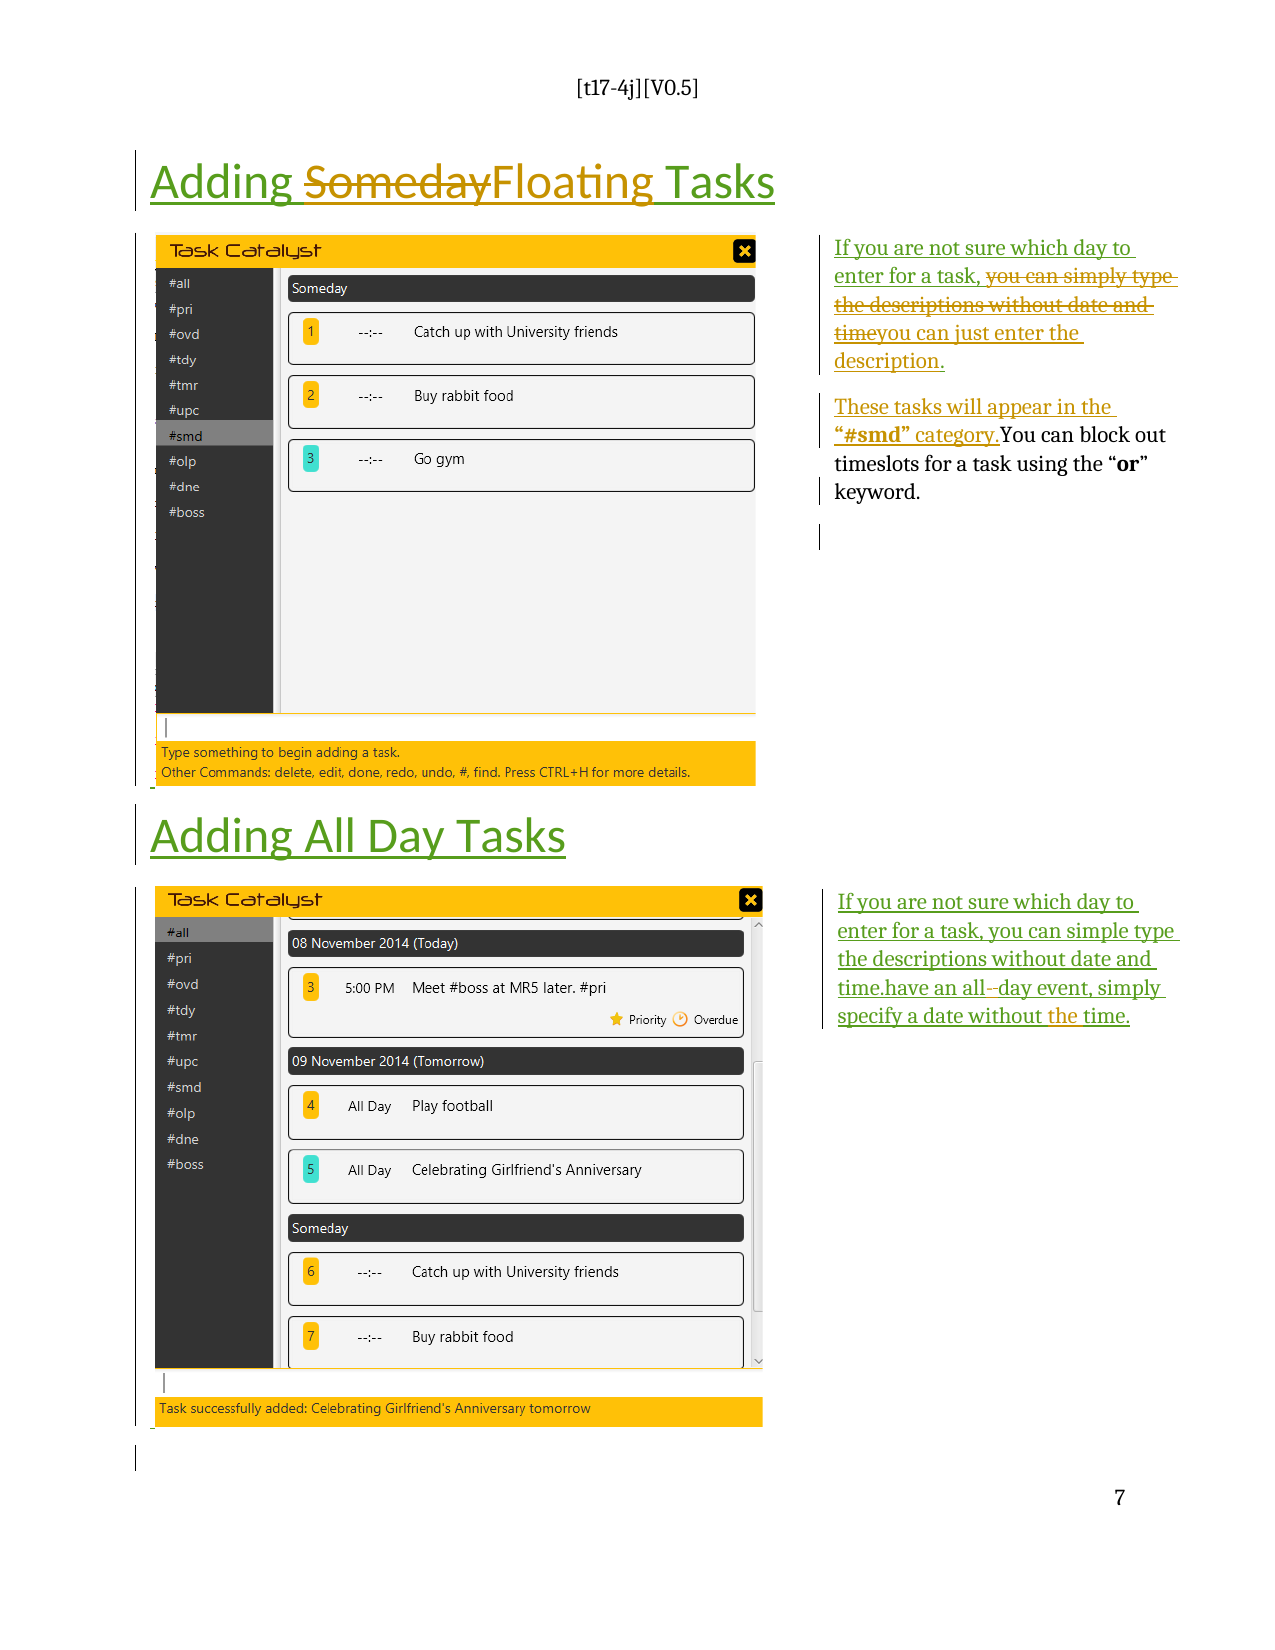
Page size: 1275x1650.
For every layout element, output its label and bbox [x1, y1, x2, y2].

picture [155, 886, 763, 1427]
picture [155, 232, 756, 786]
